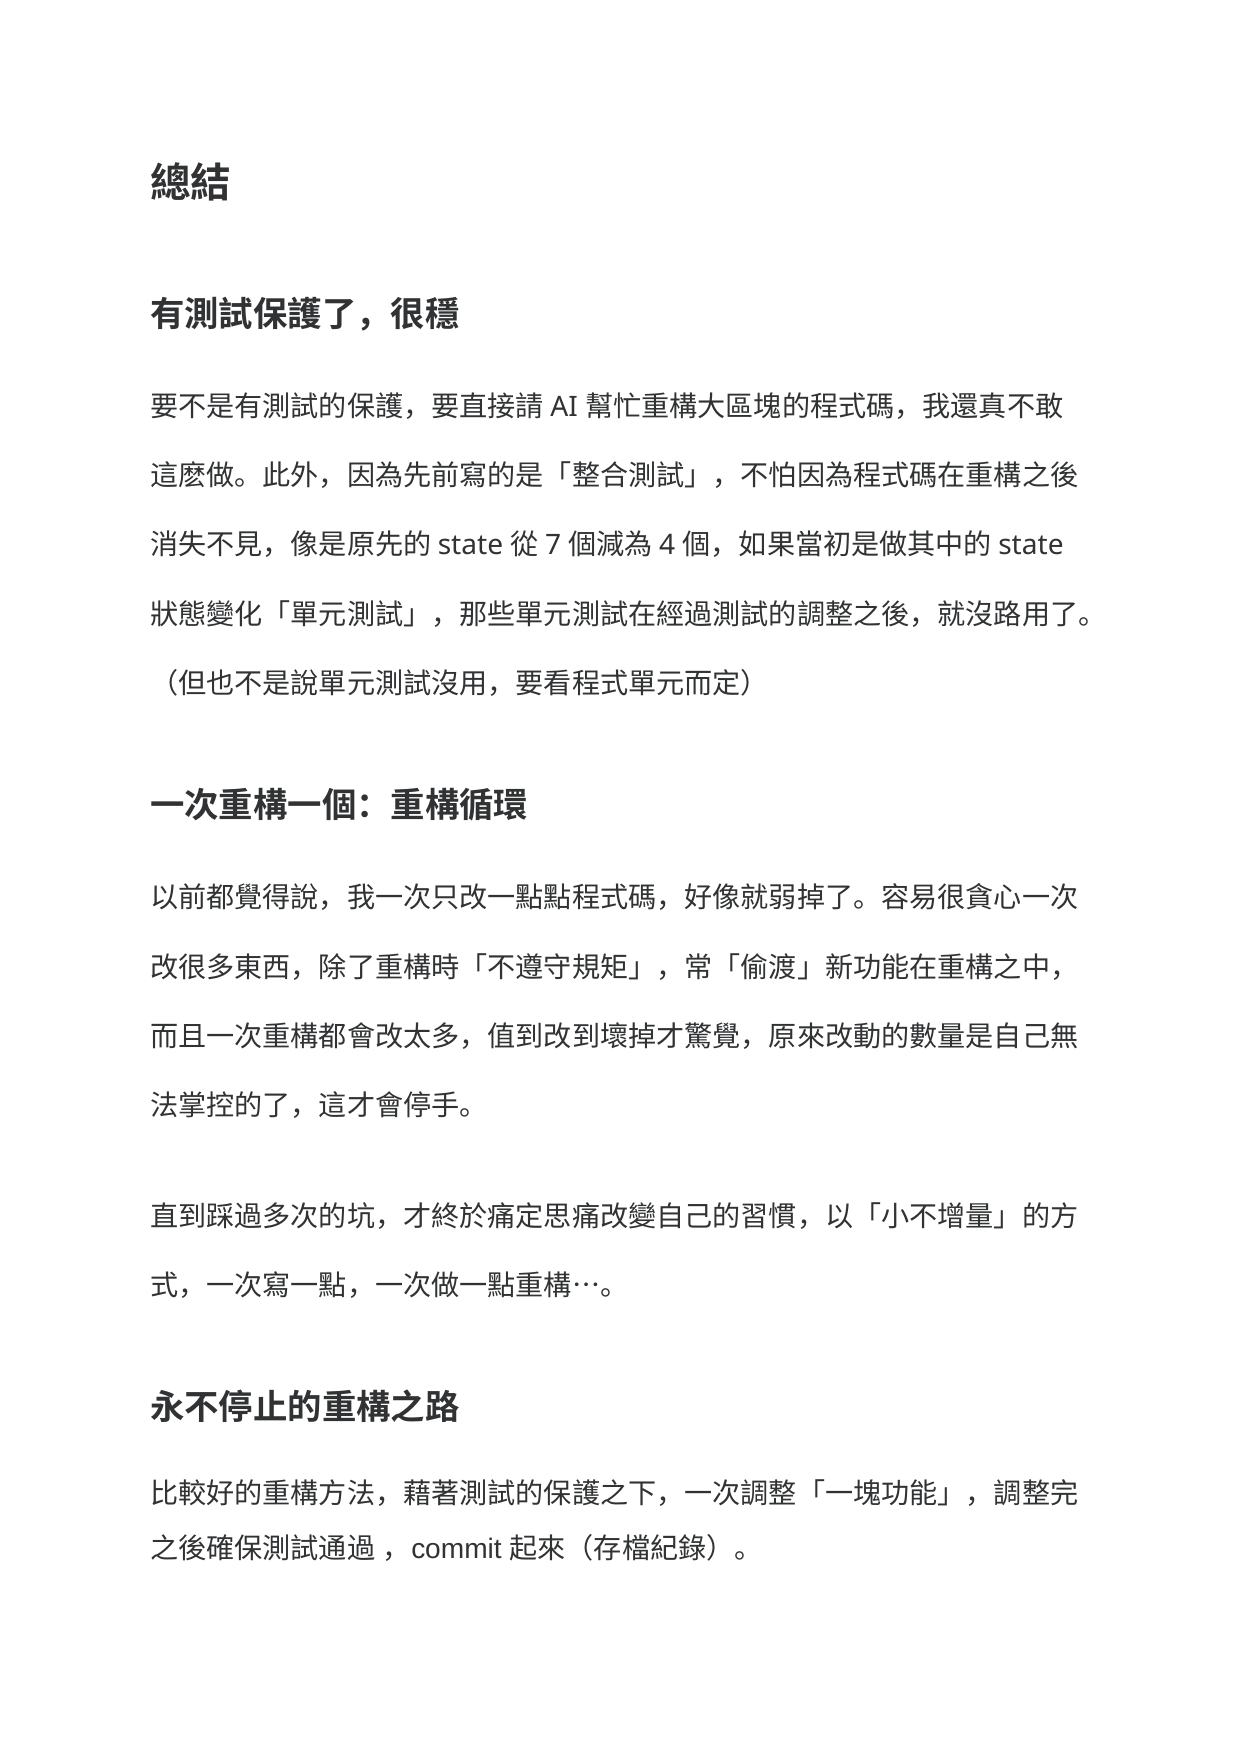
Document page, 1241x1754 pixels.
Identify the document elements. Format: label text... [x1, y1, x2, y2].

subtitle 一次重構一個：重構循環 [150, 778, 1090, 827]
text 直到踩過多次的坑，才終於痛定思痛改變自己的習慣，以「小不增量」的方式，一次寫一點，一次做一點重構…。 [150, 1194, 1090, 1303]
subtitle 永不停止的重構之路 [150, 1380, 1090, 1430]
text 以前都覺得說，我一次只改一點點程式碼，好像就弱掉了。容易很貪心一次改很多東西，除了重構時「不遵守規矩」，常「偷渡」新功能在重構之中，而且一次重構都會改太多，值到改到壞掉才驚覺，原來改動的數量是自己無法掌控的了，這才會停手。 [150, 875, 1090, 1123]
text 比較好的重構方法，藉著測試的保護之下，一次調整「一塊功能」，調整完之後確保測試通過 🟢，commit 起來（存檔紀錄）。 [150, 1477, 1090, 1565]
text 要不是有測試的保護，要直接請 AI 幫忙重構大區塊的程式碼，我還真不敢這麽做。此外，因為先前寫的是「整合測試」，不怕因為程式碼在重構之後消失不見，像是原先的 state 從 7 個減為 4 個，如果當初是做其中的 state 狀態變化「單元測試」，那些單元測試在經過測試的調整之後，就沒路用了。（但也不是說單元測試沒用，要看程式單元而定） [150, 384, 1090, 701]
subtitle 有測試保護了，很穩 [150, 286, 1090, 336]
subtitle 總結 [150, 150, 1090, 209]
